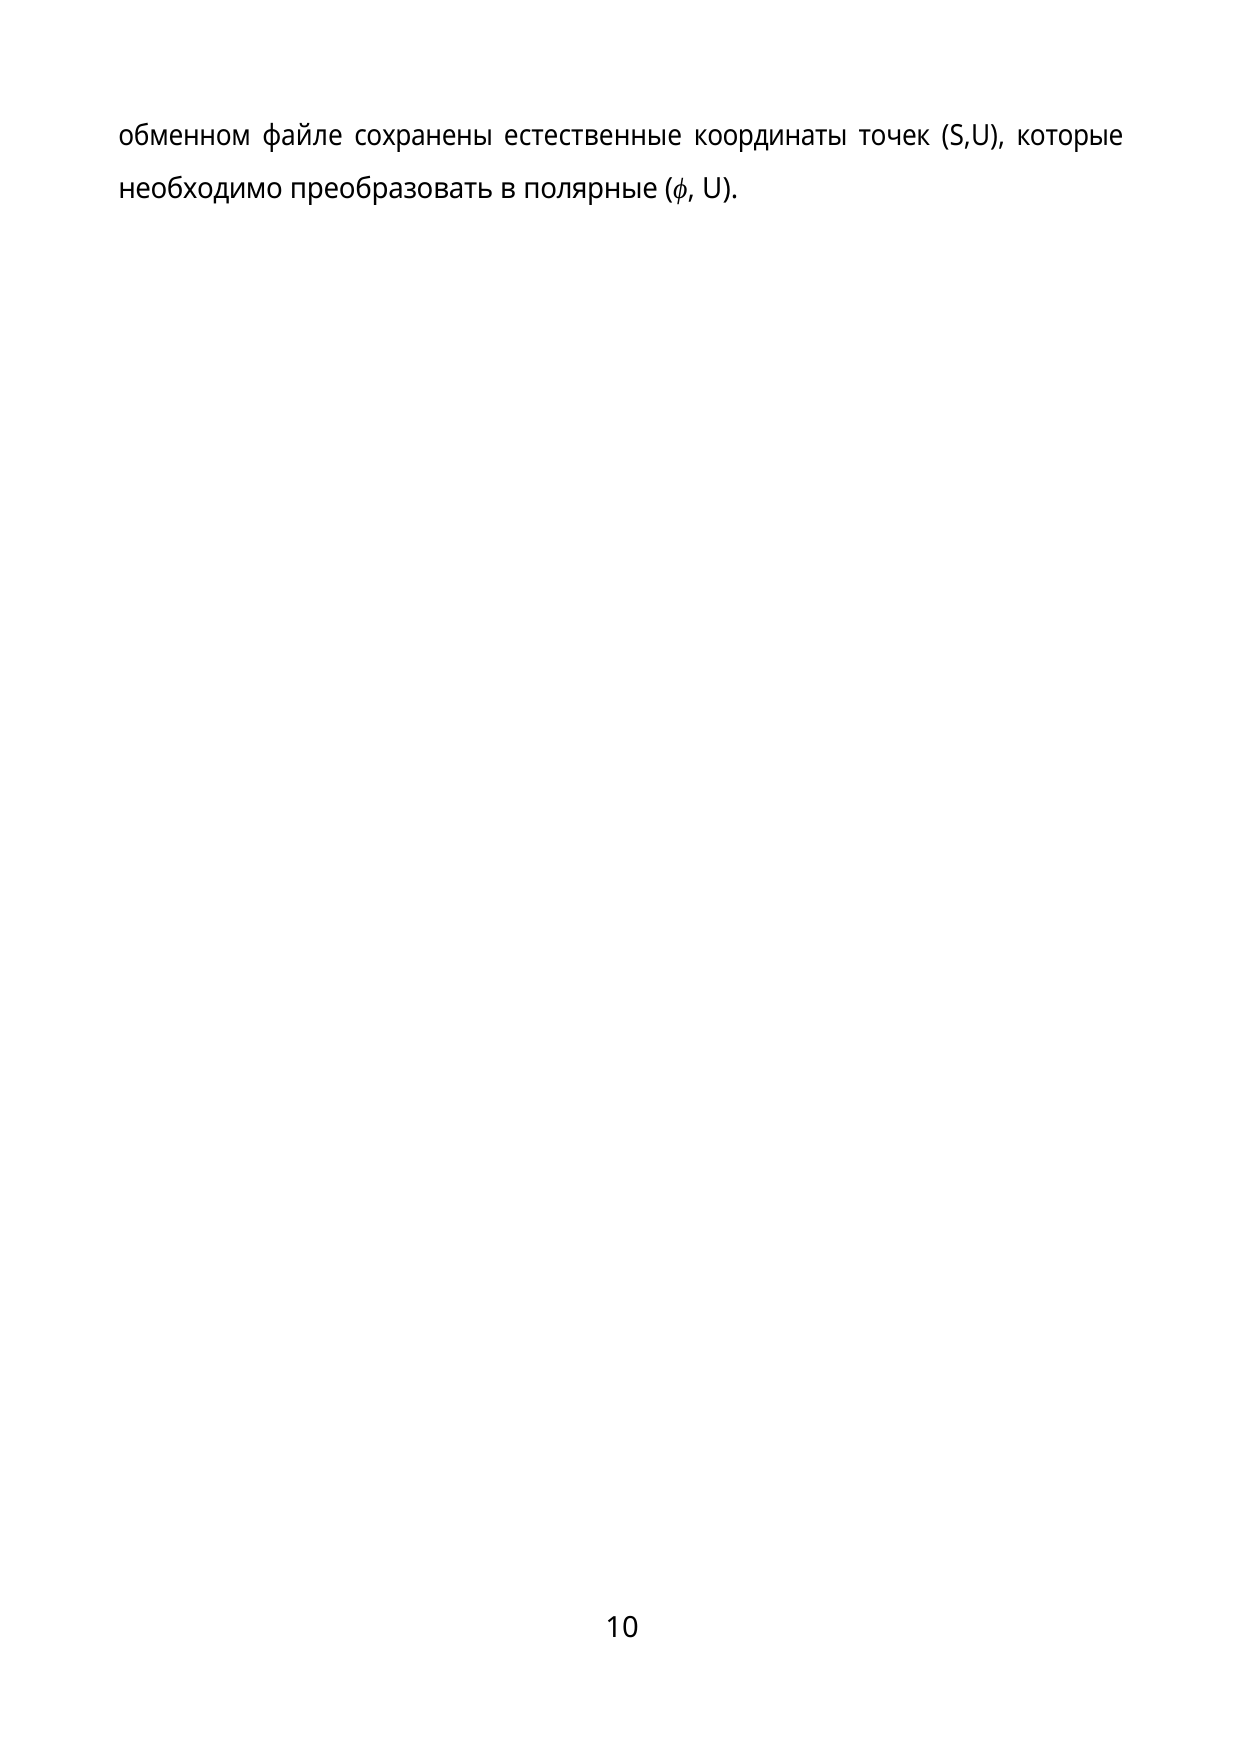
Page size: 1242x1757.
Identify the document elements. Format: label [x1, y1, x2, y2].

text [118, 114, 1124, 207]
